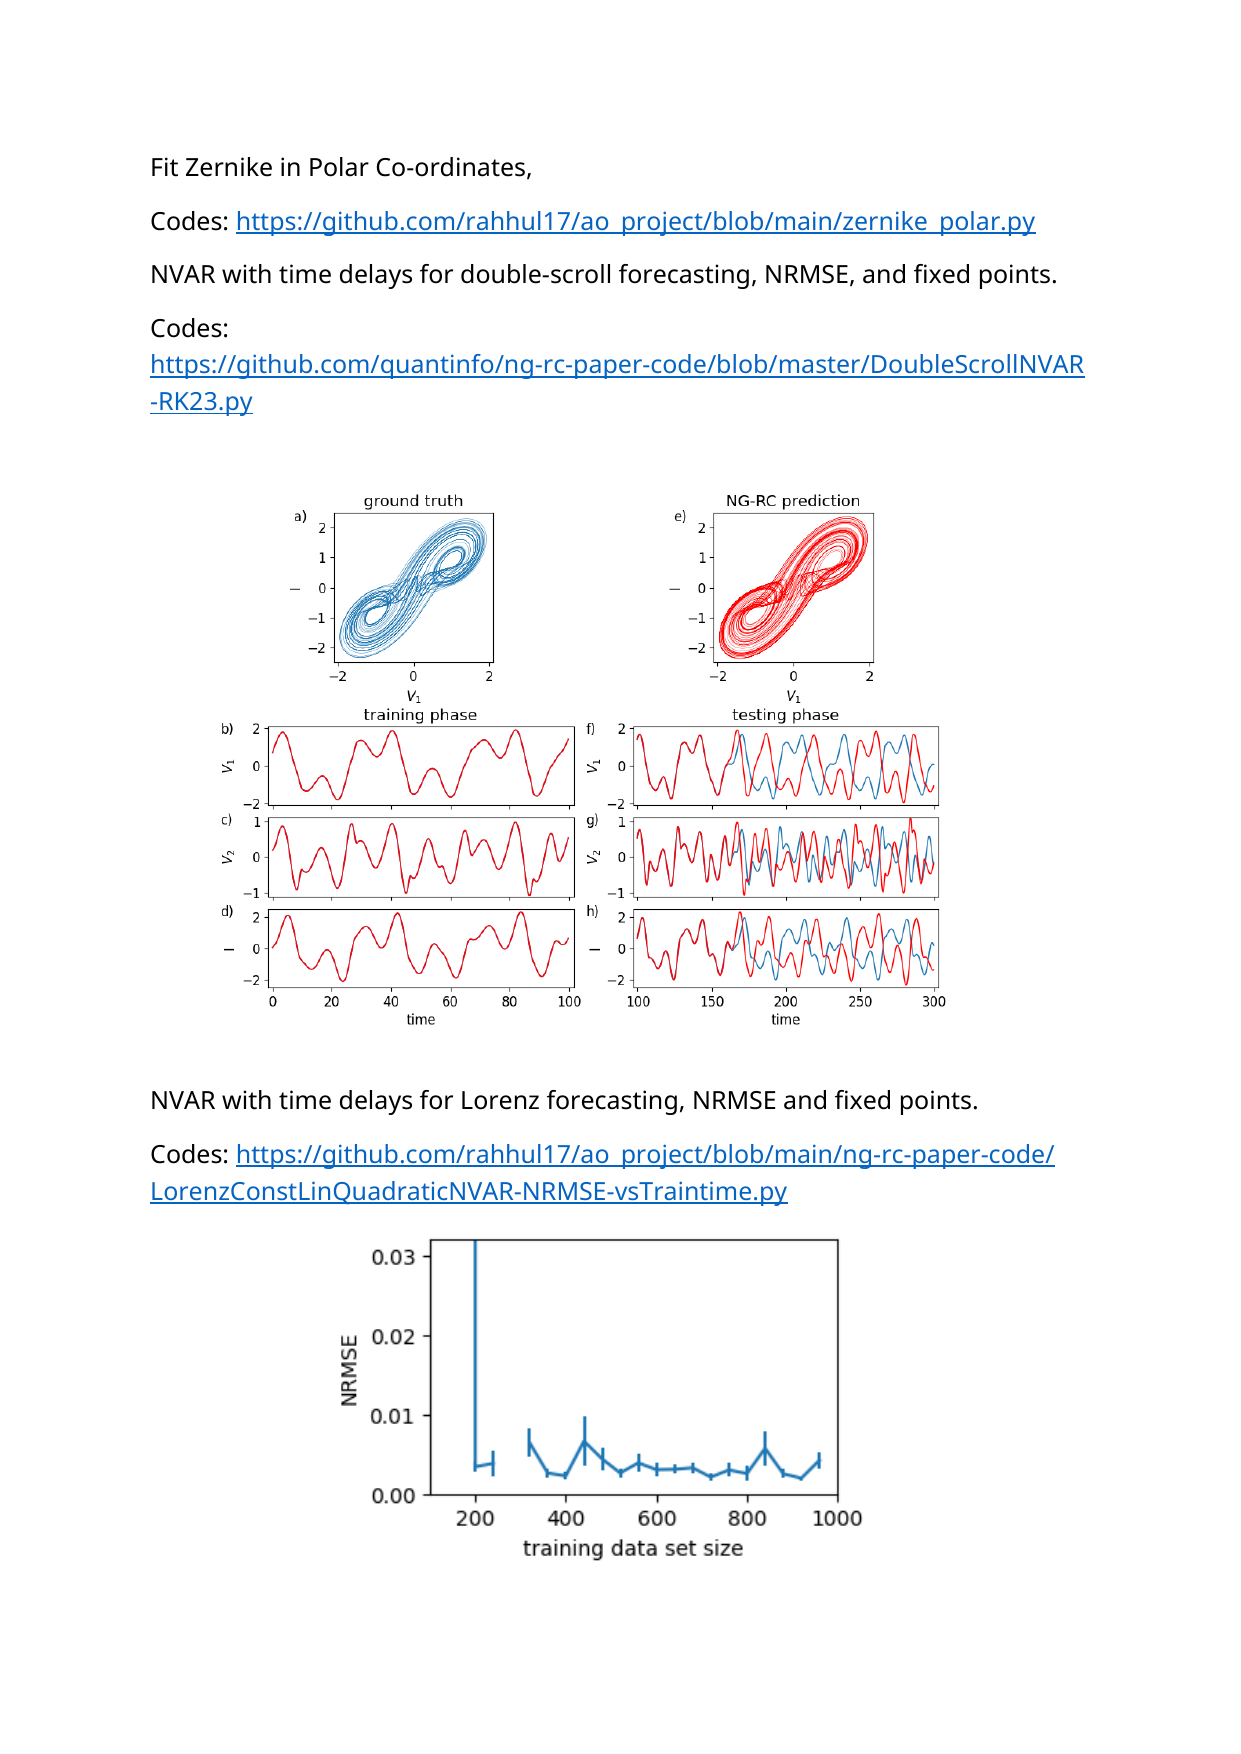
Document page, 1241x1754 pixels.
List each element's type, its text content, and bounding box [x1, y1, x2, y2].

text NVAR with time delays for Lorenz forecasting, NRMSE and fixed points. [150, 1083, 1090, 1117]
text Fit Zernike in Polar Co-ordinates, [150, 150, 1090, 184]
text Codes: https://github.com/rahhul17/ao_project/blob/main/zernike_polar.py [150, 203, 1090, 237]
text Codes: https://github.com/quantinfo/ng-rc-paper-code/blob/master/DoubleScrollNVAR-RK23.py [150, 310, 1090, 418]
text NVAR with time delays for double-scroll forecasting, NRMSE, and fixed points. [150, 257, 1090, 291]
picture [325, 1226, 878, 1574]
text Codes: https://github.com/rahhul17/ao_project/blob/main/ng-rc-paper-code/LorenzConstLinQuadraticNVAR-NRMSE-vsTraintime.py [150, 1136, 1090, 1207]
picture [150, 437, 1091, 1064]
